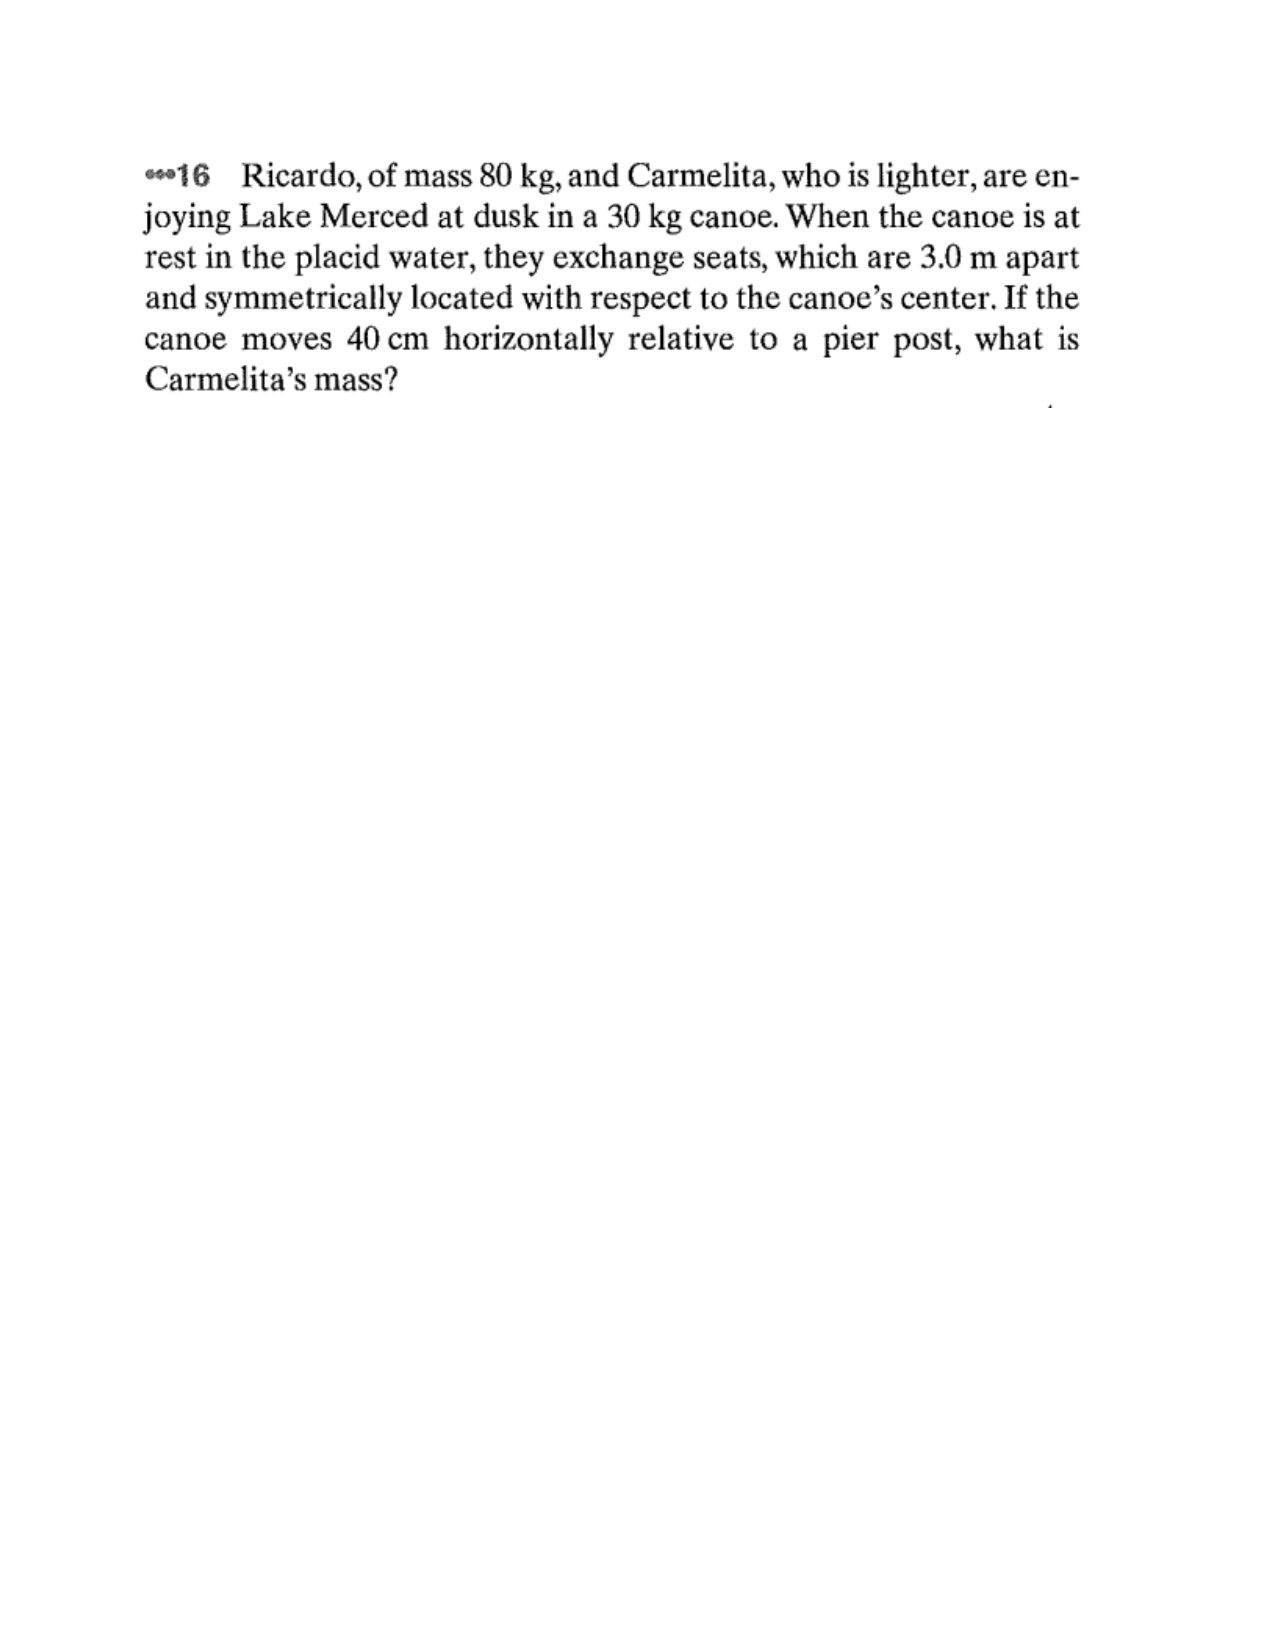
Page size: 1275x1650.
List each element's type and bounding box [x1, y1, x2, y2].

picture [135, 150, 1089, 408]
